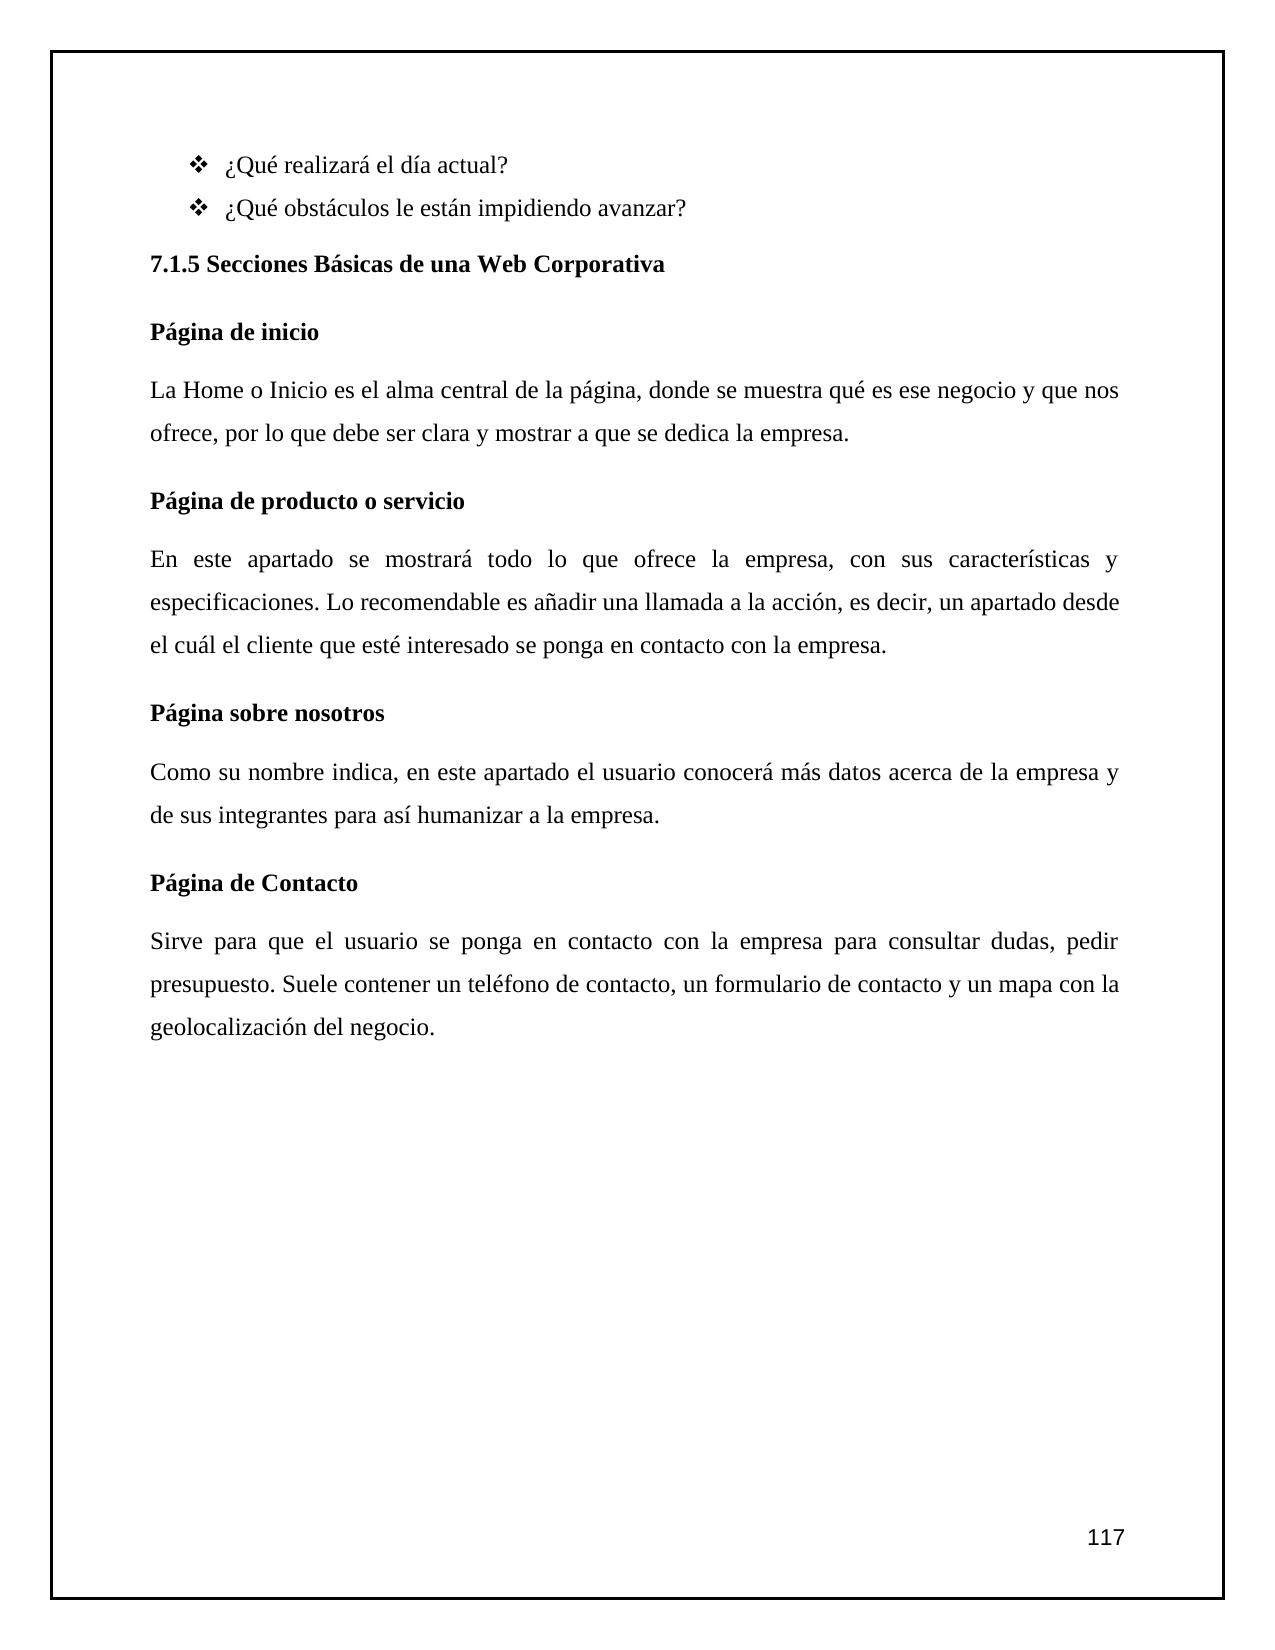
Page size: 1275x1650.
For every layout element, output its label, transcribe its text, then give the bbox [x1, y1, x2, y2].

text Sirve para que el usuario se ponga en contacto con la empresa para consultar dudas, pedir presupuesto. Suele contener un teléfono de contacto, un formulario de contacto y un mapa con la geolocalización del negocio. [150, 926, 1120, 1041]
text Página de Contacto [150, 868, 1125, 897]
subtitle 7.1.5 Secciones Básicas de una Web Corporativa [150, 249, 1125, 277]
text Página de inicio [150, 317, 1125, 346]
list ¿Qué obstáculos le están impidiendo avanzar? [187, 193, 1120, 222]
text Página de producto o servicio [150, 486, 1125, 515]
text En este apartado se mostrará todo lo que ofrece la empresa, con sus características y especificaciones. Lo recomendable es añadir una llamada a la acción, es decir, un apartado desde el cuál el cliente que esté interesado se ponga en contacto con la empresa. [150, 544, 1120, 659]
text La Home o Inicio es el alma central de la página, donde se muestra qué es ese negocio y que nos ofrece, por lo que debe ser clara y mostrar a que se dedica la empresa. [150, 375, 1120, 447]
text Página sobre nosotros [150, 698, 1125, 727]
list ¿Qué realizará el día actual? [187, 150, 1120, 179]
text Como su nombre indica, en este apartado el usuario conocerá más datos acerca de la empresa y de sus integrantes para así humanizar a la empresa. [150, 757, 1120, 828]
